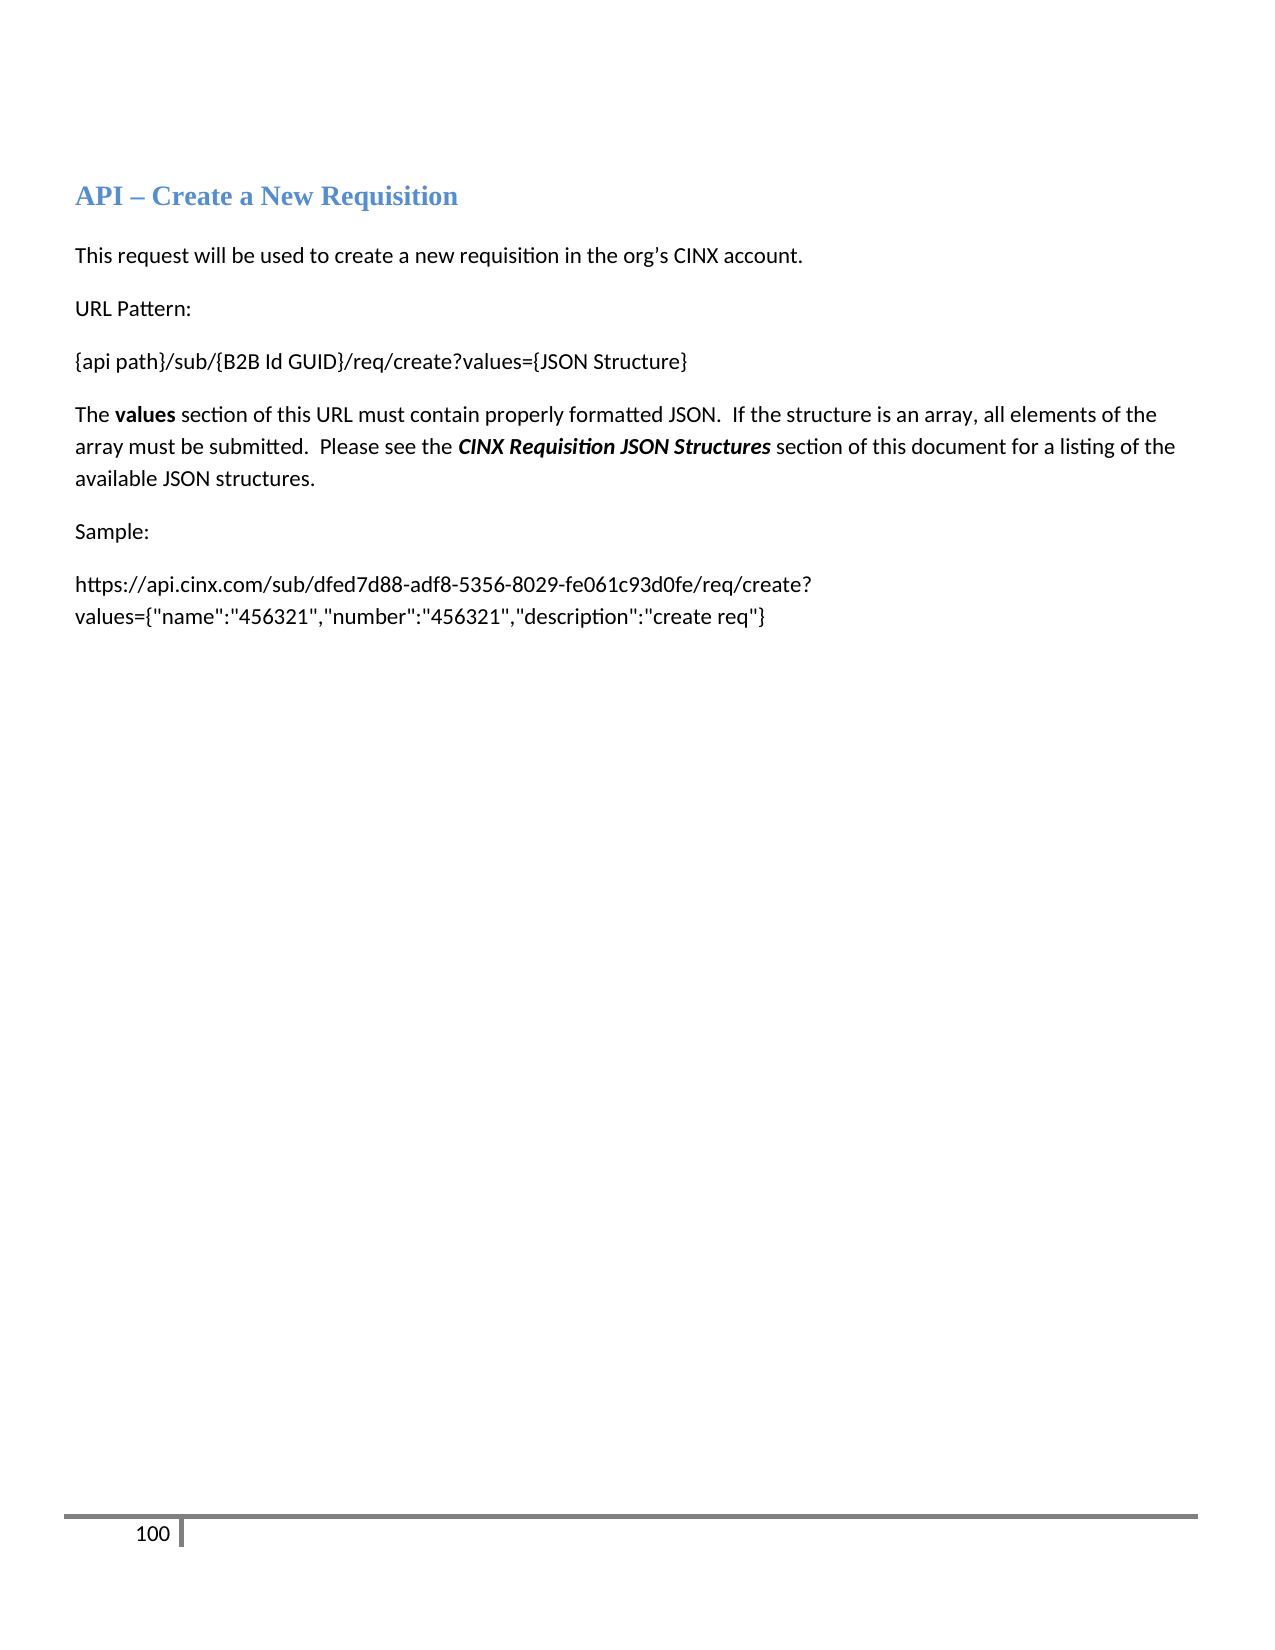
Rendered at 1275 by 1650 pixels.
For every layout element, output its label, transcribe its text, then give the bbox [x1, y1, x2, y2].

text https://api.cinx.com/sub/dfed7d88-adf8-5356-8029-fe061c93d0fe/req/create?values={"name":"456321","number":"456321","description":"create req"} [75, 570, 1209, 630]
text This request will be used to create a new requisition in the org’s CINX account. [75, 241, 1209, 269]
text Sample: [75, 517, 1209, 545]
text The values section of this URL must contain properly formatted JSON. If the structure is an array, all elements of the array must be submitted. Please see the CINX Requisition JSON Structures section of this document for a listing of the available JSON structures. [75, 400, 1209, 492]
text URL Pattern: [75, 294, 1209, 322]
text {api path}/sub/{B2B Id GUID}/req/create?values={JSON Structure} [75, 347, 1209, 375]
subtitle API – Create a New Requisition [75, 179, 1209, 212]
